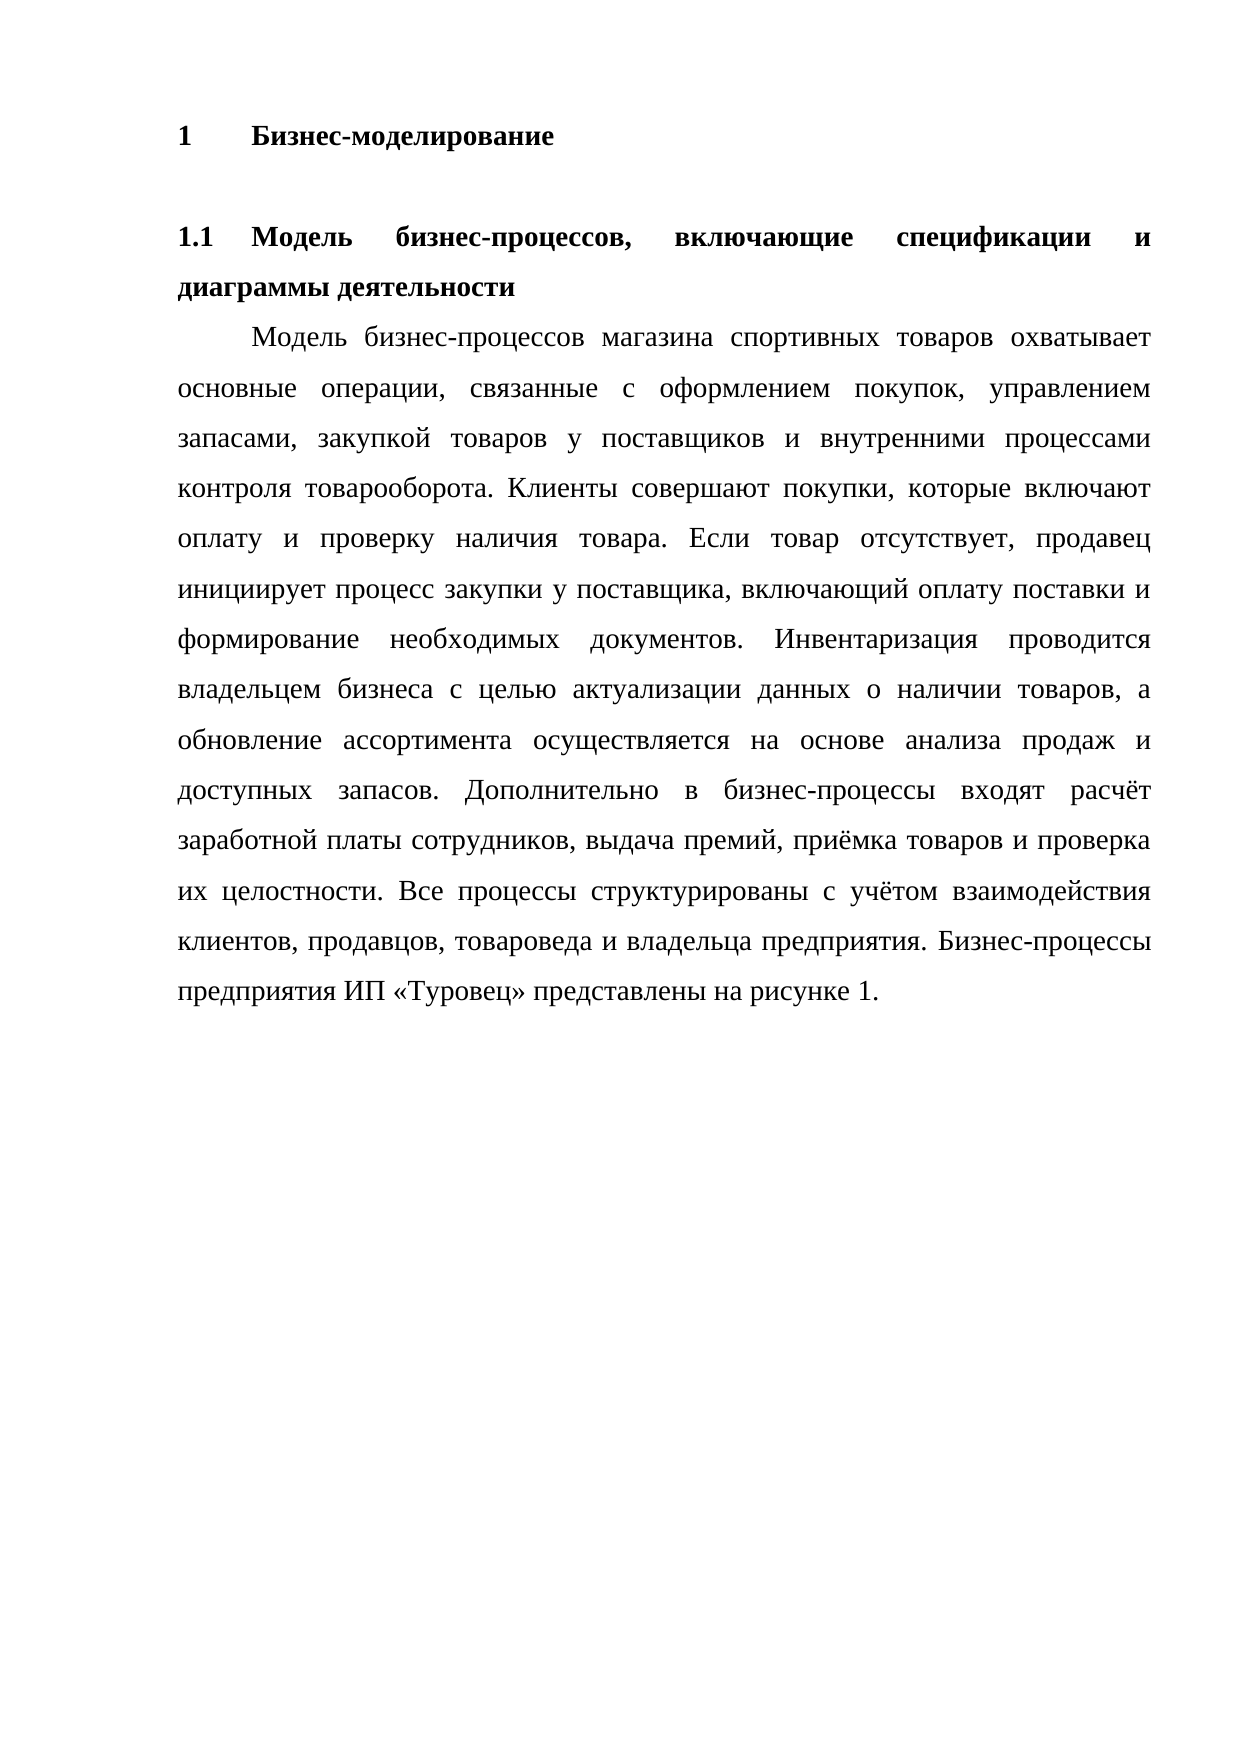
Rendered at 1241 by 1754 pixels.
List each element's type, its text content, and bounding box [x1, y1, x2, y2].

text 1 Бизнес-моделирование [177, 118, 1152, 152]
text Модель бизнес-процессов магазина спортивных товаров охватывает основные операции, связанные с оформлением покупок, управлением запасами, закупкой товаров у поставщиков и внутренними процессами контроля товарооборота. Клиенты совершают покупки, которые включают оплату и проверку наличия товара. Если товар отсутствует, продавец инициирует процесс закупки у поставщика, включающий оплату поставки и формирование необходимых документов. Инвентаризация проводится владельцем бизнеса с целью актуализации данных о наличии товаров, а обновление ассортимента осуществляется на основе анализа продаж и доступных запасов. Дополнительно в бизнес-процессы входят расчёт заработной платы сотрудников, выдача премий, приёмка товаров и проверка их целостности. Все процессы структурированы с учётом взаимодействия клиентов, продавцов, товароведа и владельца предприятия. Бизнес-процессы предприятия ИП «Туровец» представлены на рисунке 1. [177, 319, 1152, 1007]
text 1.1 Модель бизнес-процессов, включающие спецификации и диаграммы деятельности [177, 219, 1152, 303]
